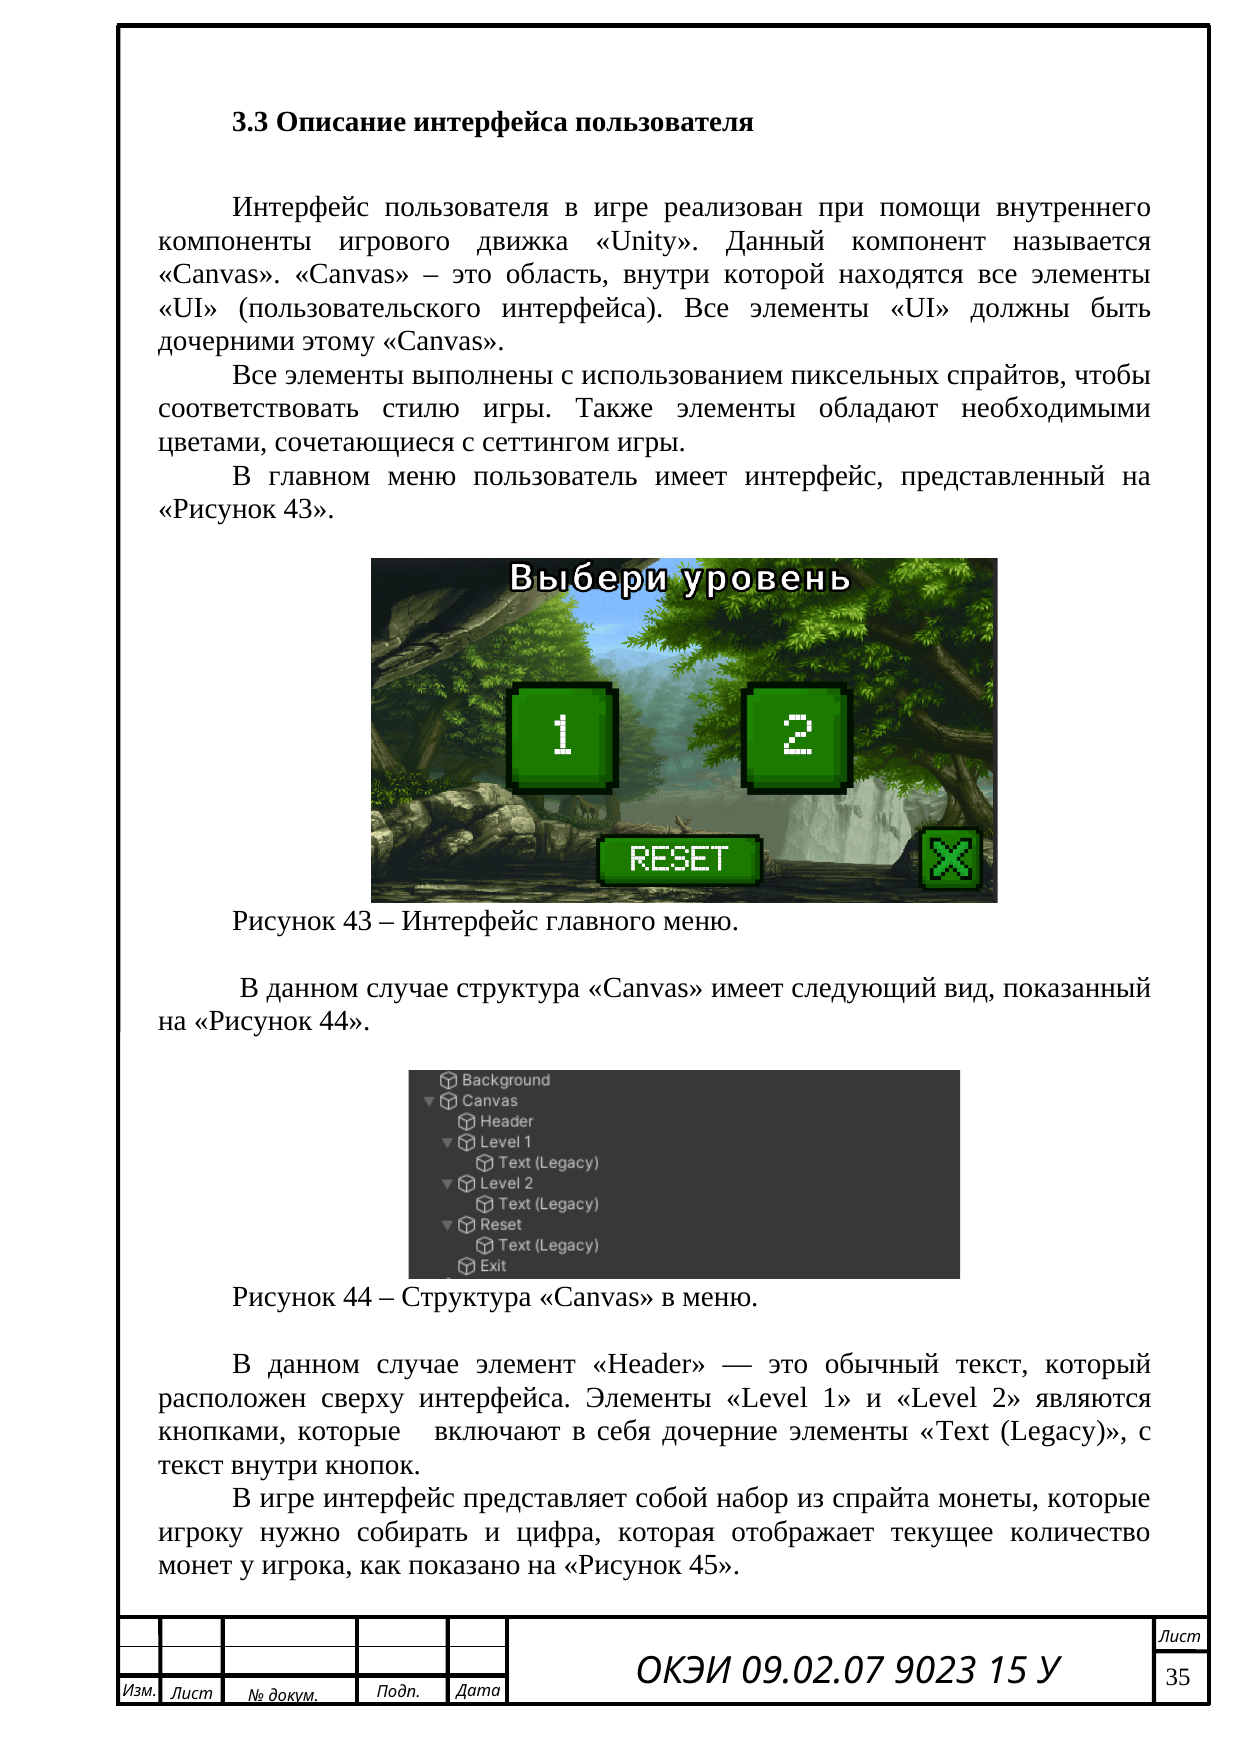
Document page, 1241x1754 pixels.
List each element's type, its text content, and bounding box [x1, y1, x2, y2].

text В данном случае структура «Canvas» имеет следующий вид, показанный на «Рисунок 44». [187, 970, 1181, 1037]
text В главном меню пользователь имеет интерфейс, представленный на «Рисунок 43». [187, 458, 1181, 525]
picture [371, 558, 998, 903]
picture [408, 1070, 961, 1279]
text Рисунок 43 – Интерфейс главного меню. [187, 903, 1181, 936]
subtitle 3.3 Описание интерфейса пользователя [158, 104, 1181, 137]
text Рисунок 44 – Структура «Canvas» в меню. [187, 1279, 1181, 1313]
text Все элементы выполнены с использованием пиксельных спрайтов, чтобы соответствовать стилю игры. Также элементы обладают необходимыми цветами, сочетающиеся с сеттингом игры. [187, 357, 1181, 458]
text Интерфейс пользователя в игре реализован при помощи внутреннего компоненты игрового движка «Unity». Данный компонент называется «Canvas». «Canvas» – это область, внутри которой находятся все элементы «UI» (пользовательского интерфейса). Все элементы «UI» должны быть дочерними этому «Canvas». [158, 189, 1152, 357]
text В данном случае элемент «Header» — это обычный текст, который расположен сверху интерфейса. Элементы «Level 1» и «Level 2» являются кнопками, которые включают в себя дочерние элементы «Text (Legacy)», с текст внутри кнопок. [187, 1346, 1181, 1480]
text В игре интерфейс представляет собой набор из спрайта монеты, которые игроку нужно собирать и цифра, которая отображает текущее количество монет у игрока, как показано на «Рисунок 45». [187, 1480, 1181, 1581]
